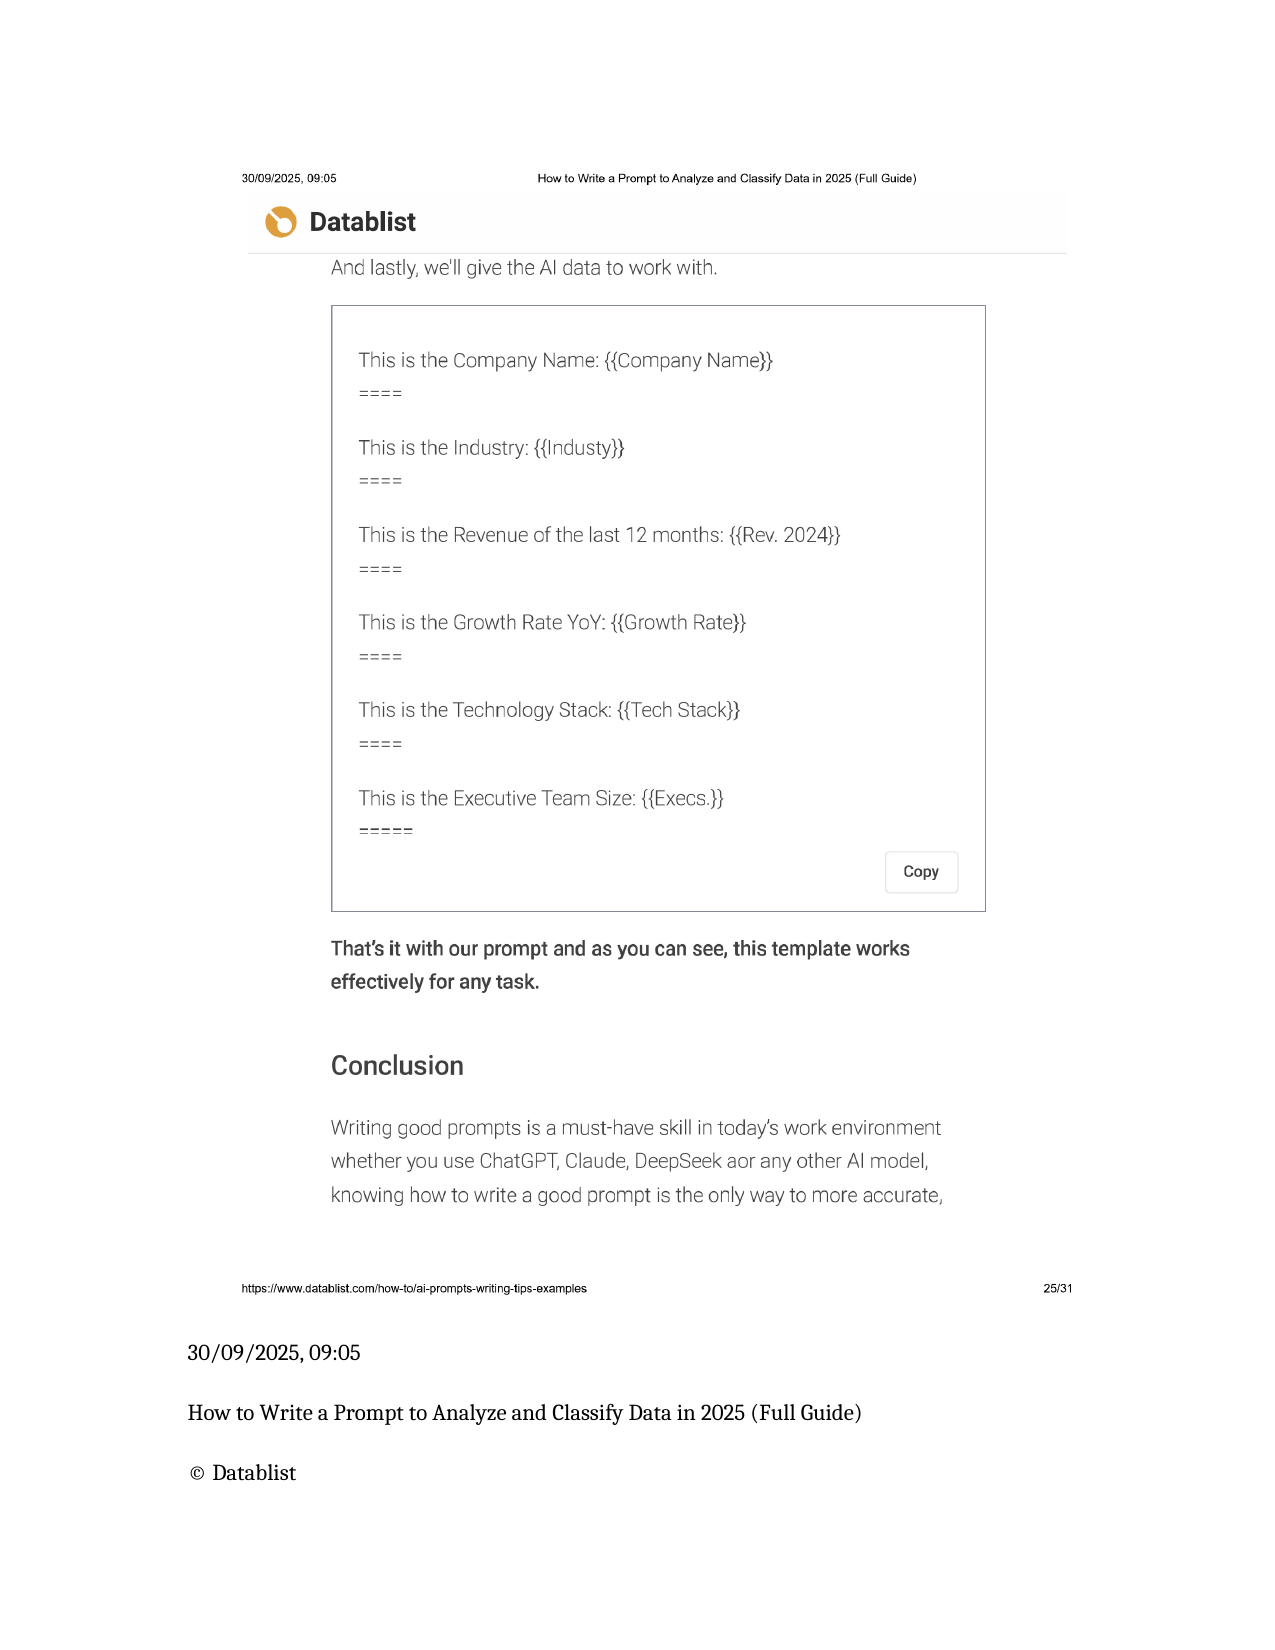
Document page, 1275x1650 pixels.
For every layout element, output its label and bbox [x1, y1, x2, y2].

text [187, 1339, 1087, 1487]
picture [206, 150, 1107, 1315]
